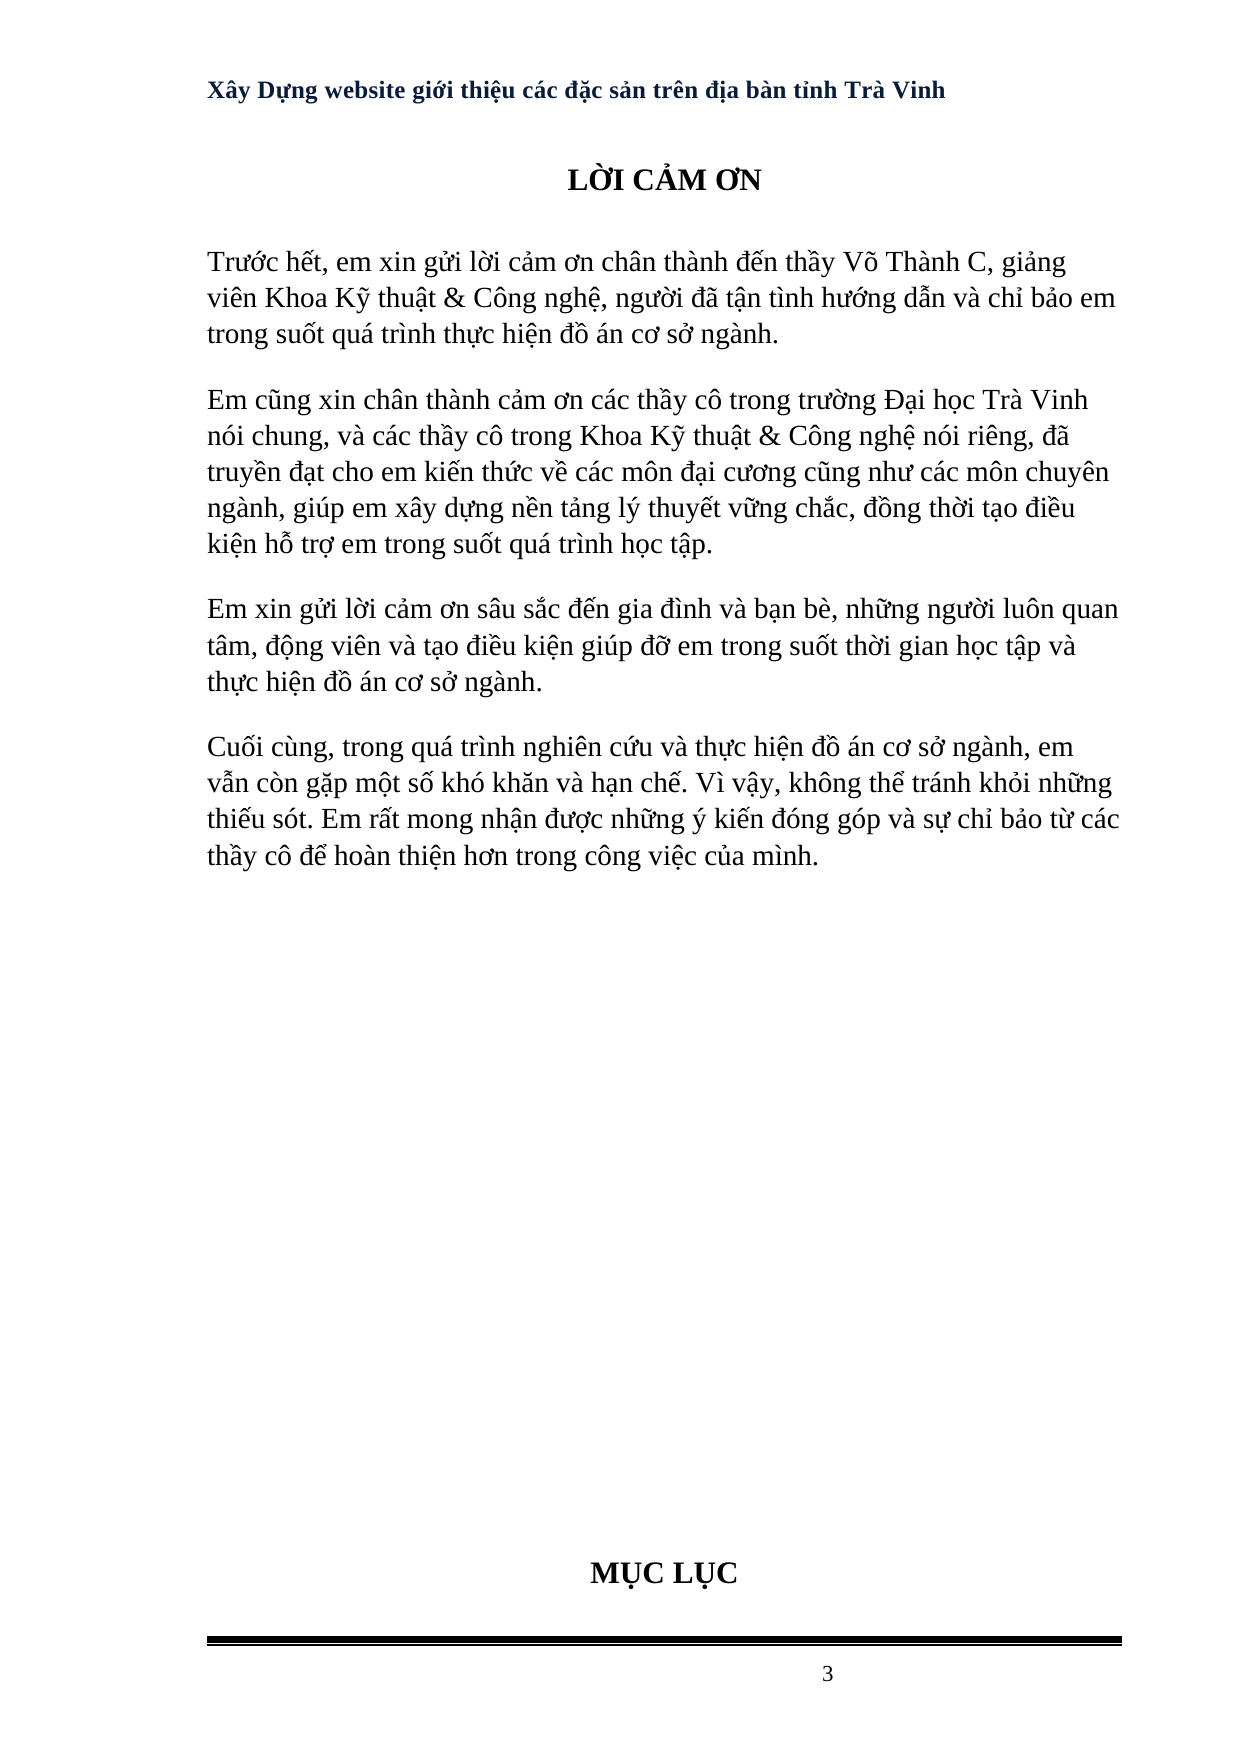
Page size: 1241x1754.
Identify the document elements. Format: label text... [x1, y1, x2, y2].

text Em xin gửi lời cảm ơn sâu sắc đến gia đình và bạn bè, những người luôn quan tâm, động viên và tạo điều kiện giúp đỡ em trong suốt thời gian học tập và thực hiện đồ án cơ sở ngành. [207, 592, 1122, 697]
text Cuối cùng, trong quá trình nghiên cứu và thực hiện đồ án cơ sở ngành, em vẫn còn gặp một số khó khăn và hạn chế. Vì vậy, không thể tránh khỏi những thiếu sót. Em rất mong nhận được những ý kiến đóng góp và sự chỉ bảo từ các thầy cô để hoàn thiện hơn trong công việc của mình. [207, 729, 1122, 871]
text Em cũng xin chân thành cảm ơn các thầy cô trong trường Đại học Trà Vinh nói chung, và các thầy cô trong Khoa Kỹ thuật & Công nghệ nói riêng, đã truyền đạt cho em kiến thức về các môn đại cương cũng như các môn chuyên ngành, giúp em xây dựng nền tảng lý thuyết vững chắc, đồng thời tạo điều kiện hỗ trợ em trong suốt quá trình học tập. [207, 382, 1122, 560]
text Trước hết, em xin gửi lời cảm ơn chân thành đến thầy Võ Thành C, giảng viên Khoa Kỹ thuật & Công nghệ, người đã tận tình hướng dẫn và chỉ bảo em trong suốt quá trình thực hiện đồ án cơ sở ngành. [207, 244, 1122, 350]
subtitle MỤC LỤC [207, 1554, 1122, 1590]
subtitle LỜI CẢM ƠN [207, 161, 1122, 197]
